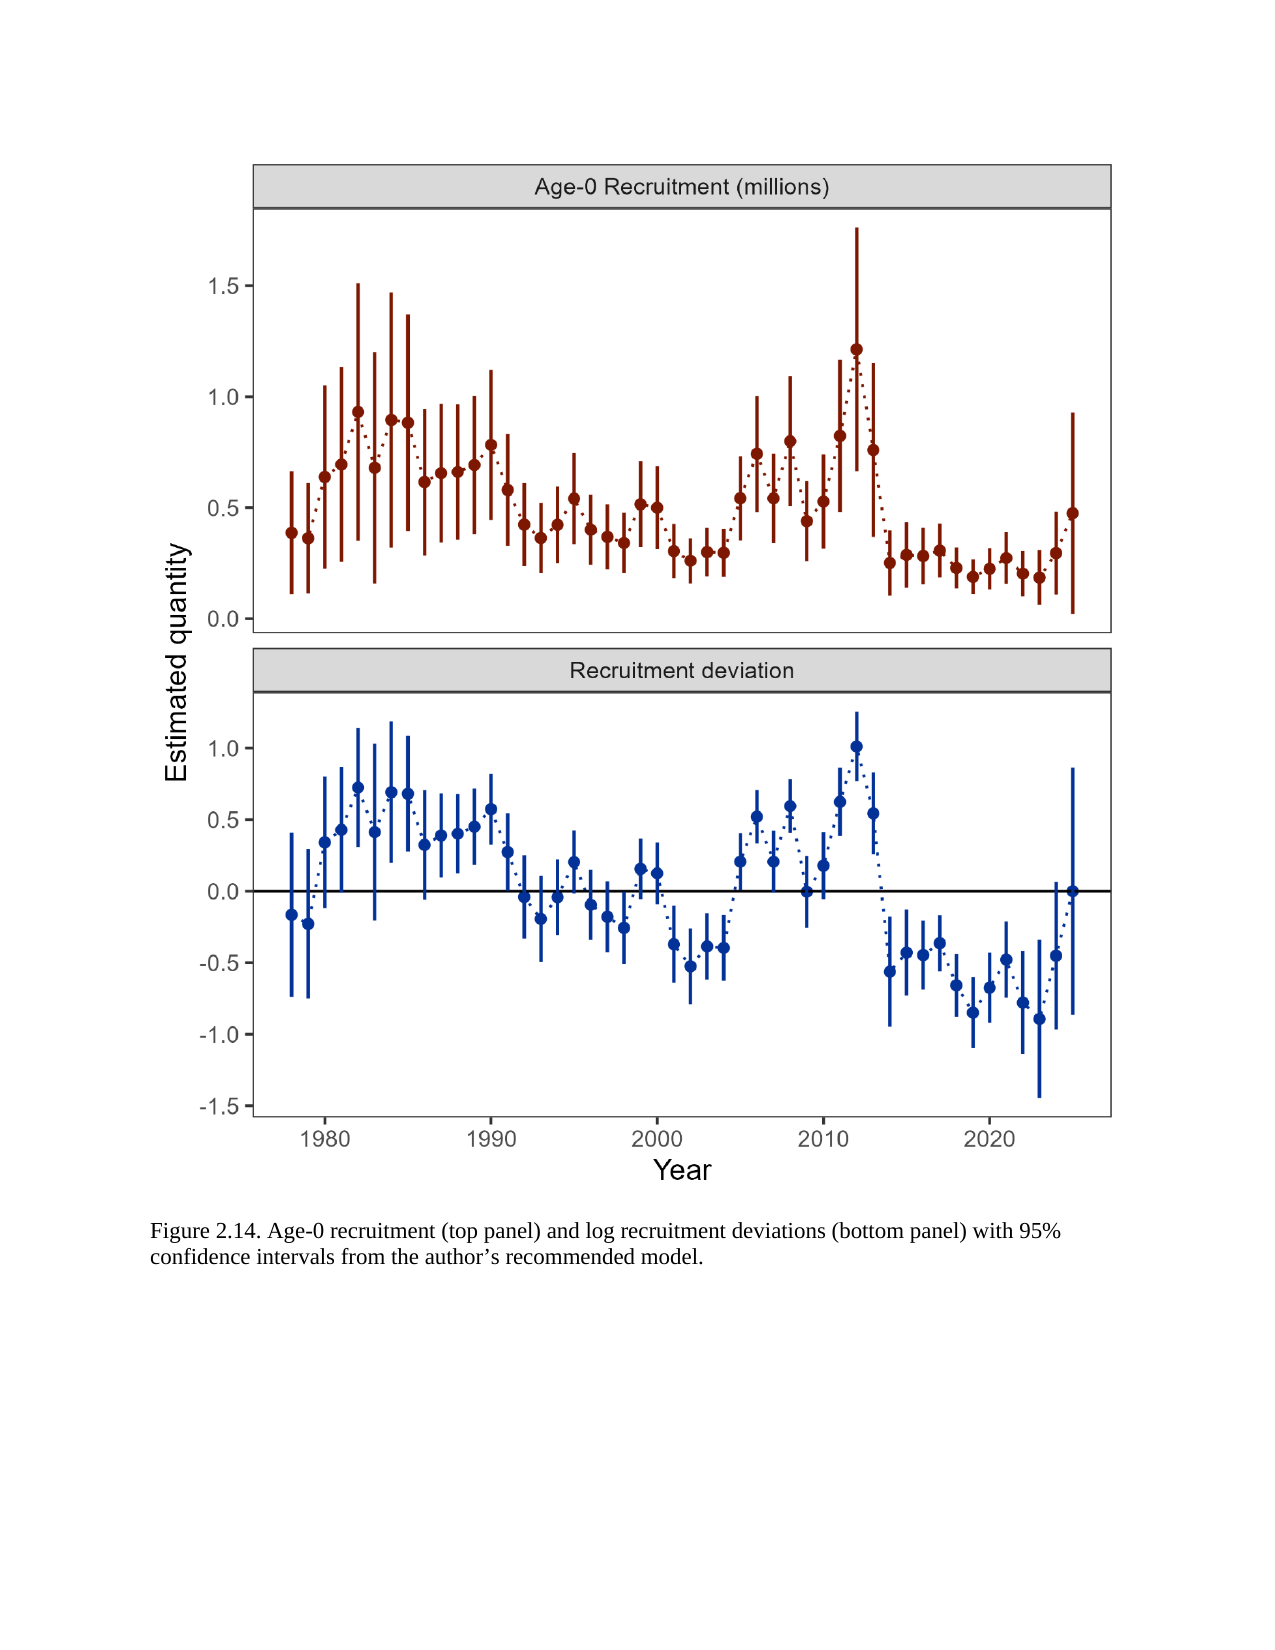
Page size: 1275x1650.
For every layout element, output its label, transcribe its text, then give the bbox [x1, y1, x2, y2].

subtitle Figure 2.14. Age-0 recruitment (top panel) and log recruitment deviations (bottom panel) with 95% confidence intervals from the author’s recommended model. [150, 1217, 1125, 1269]
picture [150, 150, 1125, 1200]
